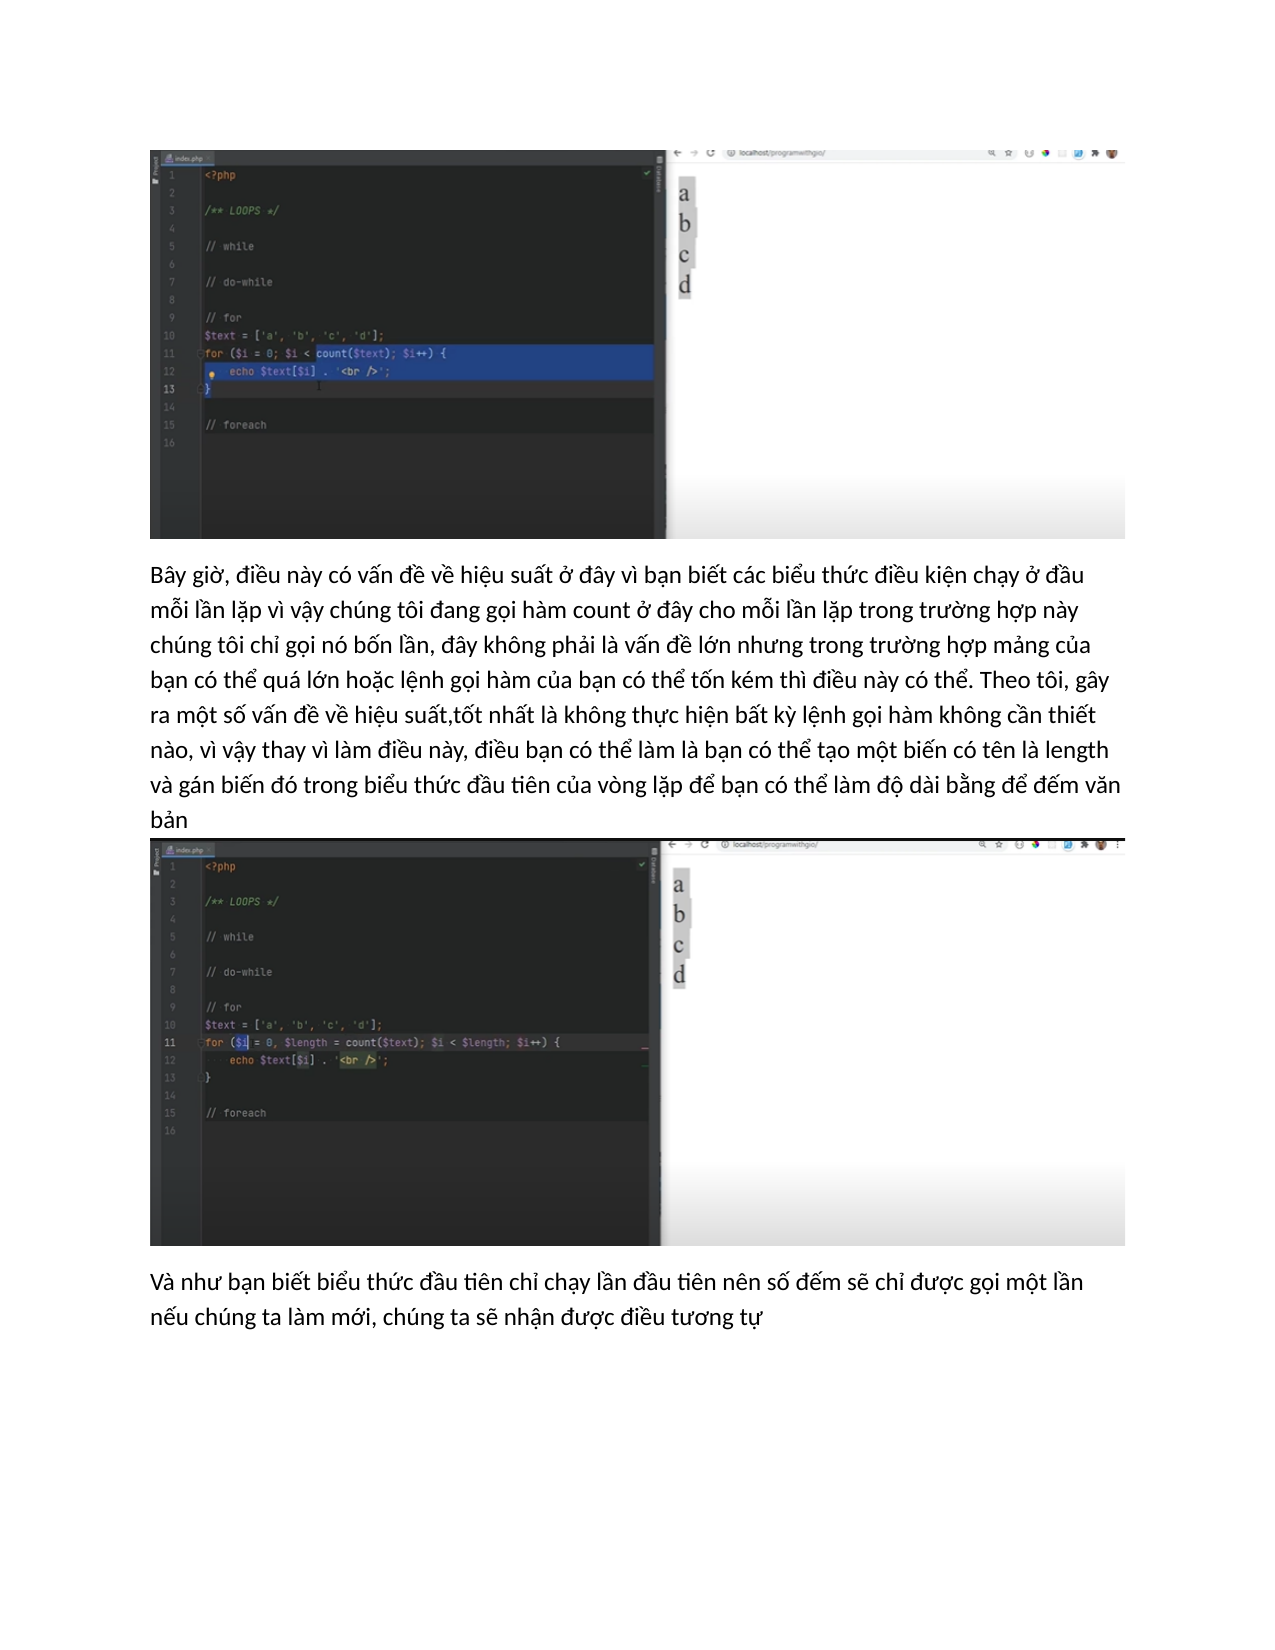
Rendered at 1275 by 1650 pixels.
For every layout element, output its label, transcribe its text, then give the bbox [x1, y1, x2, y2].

text Bây giờ, điều này có vấn đề về hiệu suất ở đây vì bạn biết các biểu thức điều kiện chạy ở đầu mỗi lần lặp vì vậy chúng tôi đang gọi hàm count ở đây cho mỗi lần lặp trong trường hợp này chúng tôi chỉ gọi nó bốn lần, đây không phải là vấn đề lớn nhưng trong trường hợp mảng của bạn có thể quá lớn hoặc lệnh gọi hàm của bạn có thể tốn kém thì điều này có thể. Theo tôi, gây ra một số vấn đề về hiệu suất,tốt nhất là không thực hiện bất kỳ lệnh gọi hàm không cần thiết nào, vì vậy thay vì làm điều này, điều bạn có thể làm là bạn có thể tạo một biến có tên là length và gán biến đó trong biểu thức đầu tiên của vòng lặp để bạn có thể làm độ dài bằng để đếm văn bản [150, 559, 1125, 838]
text Và như bạn biết biểu thức đầu tiên chỉ chạy lần đầu tiên nên số đếm sẽ chỉ được gọi một lần nếu chúng ta làm mới, chúng ta sẽ nhận được điều tương tự [150, 1266, 1125, 1332]
picture [150, 150, 1125, 539]
picture [150, 838, 1125, 1246]
